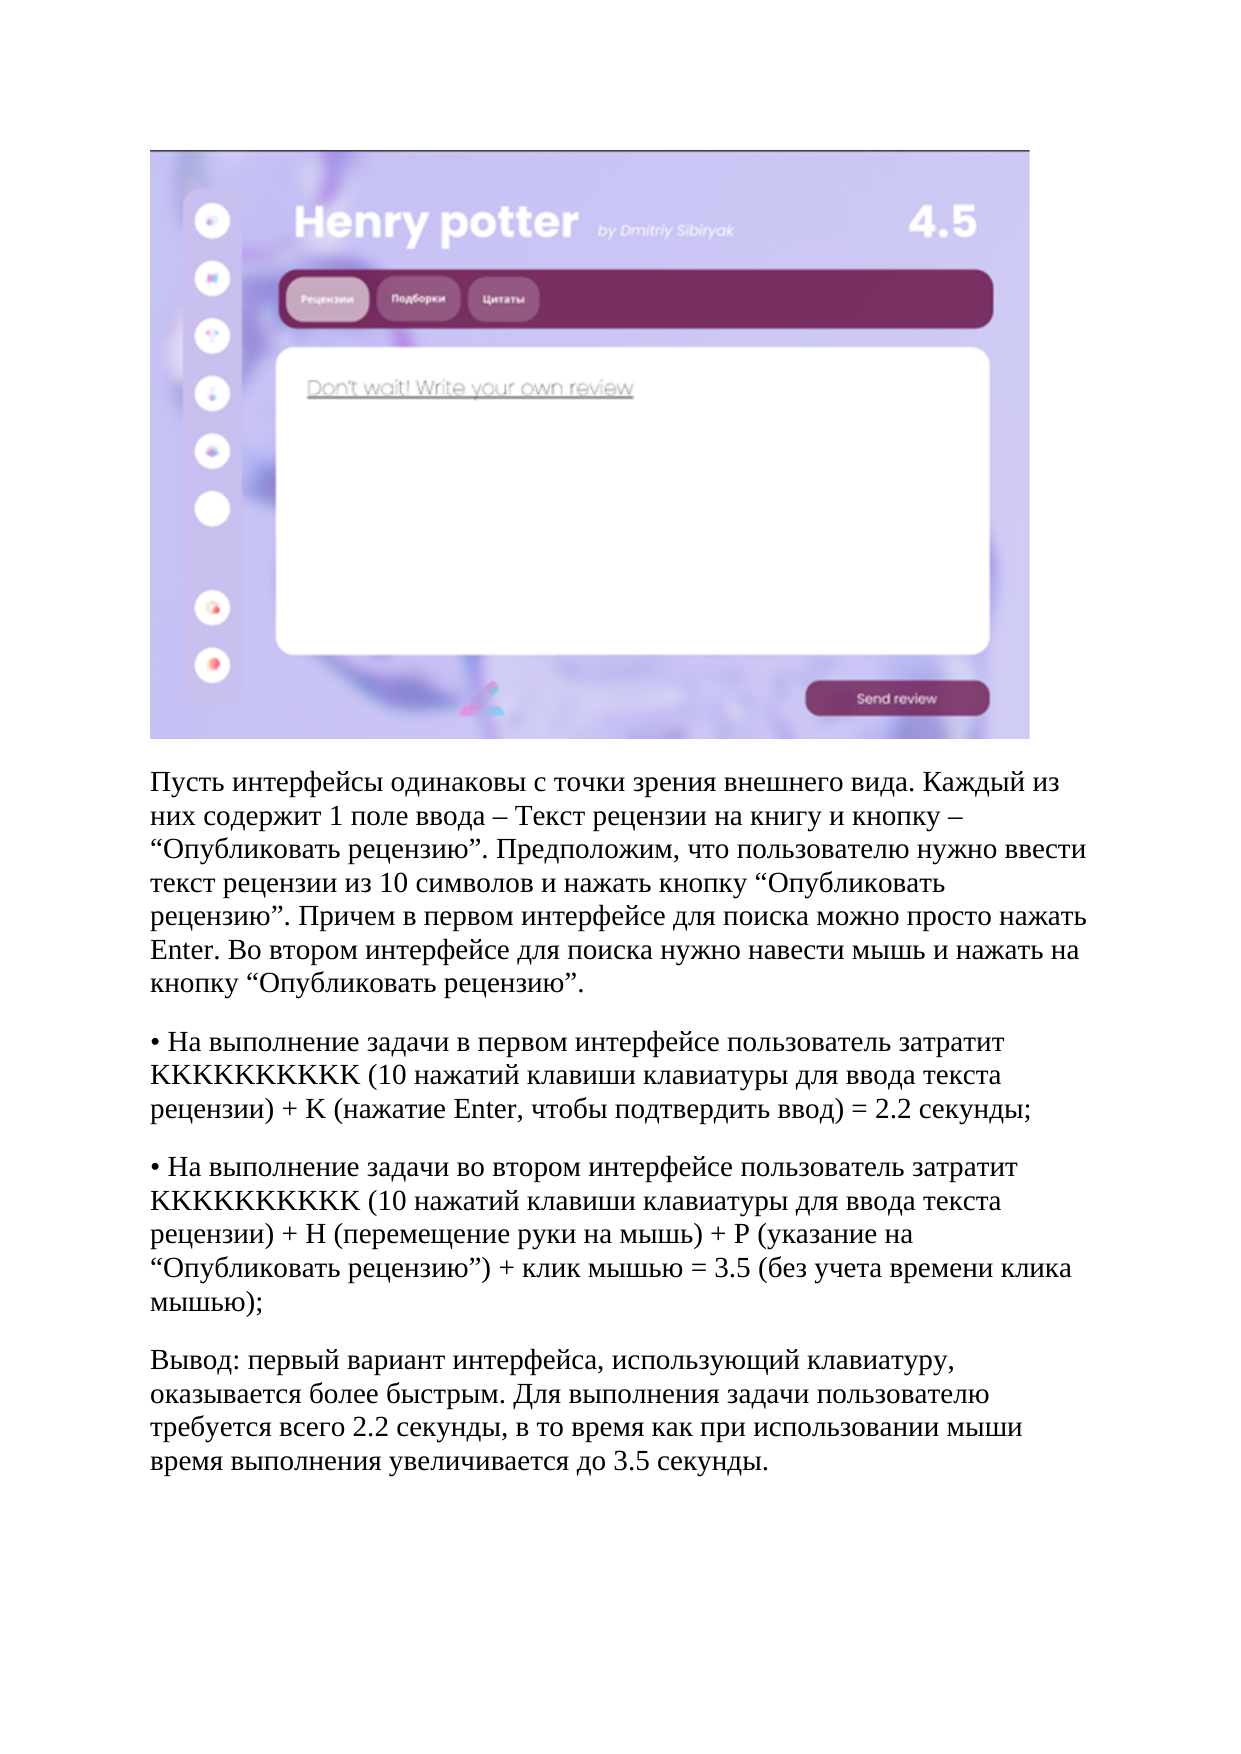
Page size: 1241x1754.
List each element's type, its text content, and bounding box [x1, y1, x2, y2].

text Пусть интерфейсы одинаковы с точки зрения внешнего вида. Каждый из них содержит 1 поле ввода – Текст рецензии на книгу и кнопку – “Опубликовать рецензию”. Предположим, что пользователю нужно ввести текст рецензии из 10 символов и нажать кнопку “Опубликовать рецензию”. Причем в первом интерфейсе для поиска можно просто нажать Enter. Во втором интерфейсе для поиска нужно навести мышь и нажать на кнопку “Опубликовать рецензию”. [150, 764, 1090, 999]
text • На выполнение задачи во втором интерфейсе пользователь затратит KKKKKKKKKK (10 нажатий клавиши клавиатуры для ввода текста рецензии) + H (перемещение руки на мышь) + Р (указание на “Опубликовать рецензию”) + клик мышью = 3.5 (без учета времени клика мышью); [150, 1149, 1090, 1317]
text Вывод: первый вариант интерфейса, использующий клавиатуру, оказывается более быстрым. Для выполнения задачи пользователю требуется всего 2.2 секунды, в то время как при использовании мыши время выполнения увеличивается до 3.5 секунды. [150, 1342, 1090, 1476]
picture [150, 150, 1030, 739]
text • На выполнение задачи в первом интерфейсе пользователь затратит KKKKKKKKKK (10 нажатий клавиши клавиатуры для ввода текста рецензии) + K (нажатие Enter, чтобы подтвердить ввод) = 2.2 секунды; [150, 1024, 1090, 1124]
